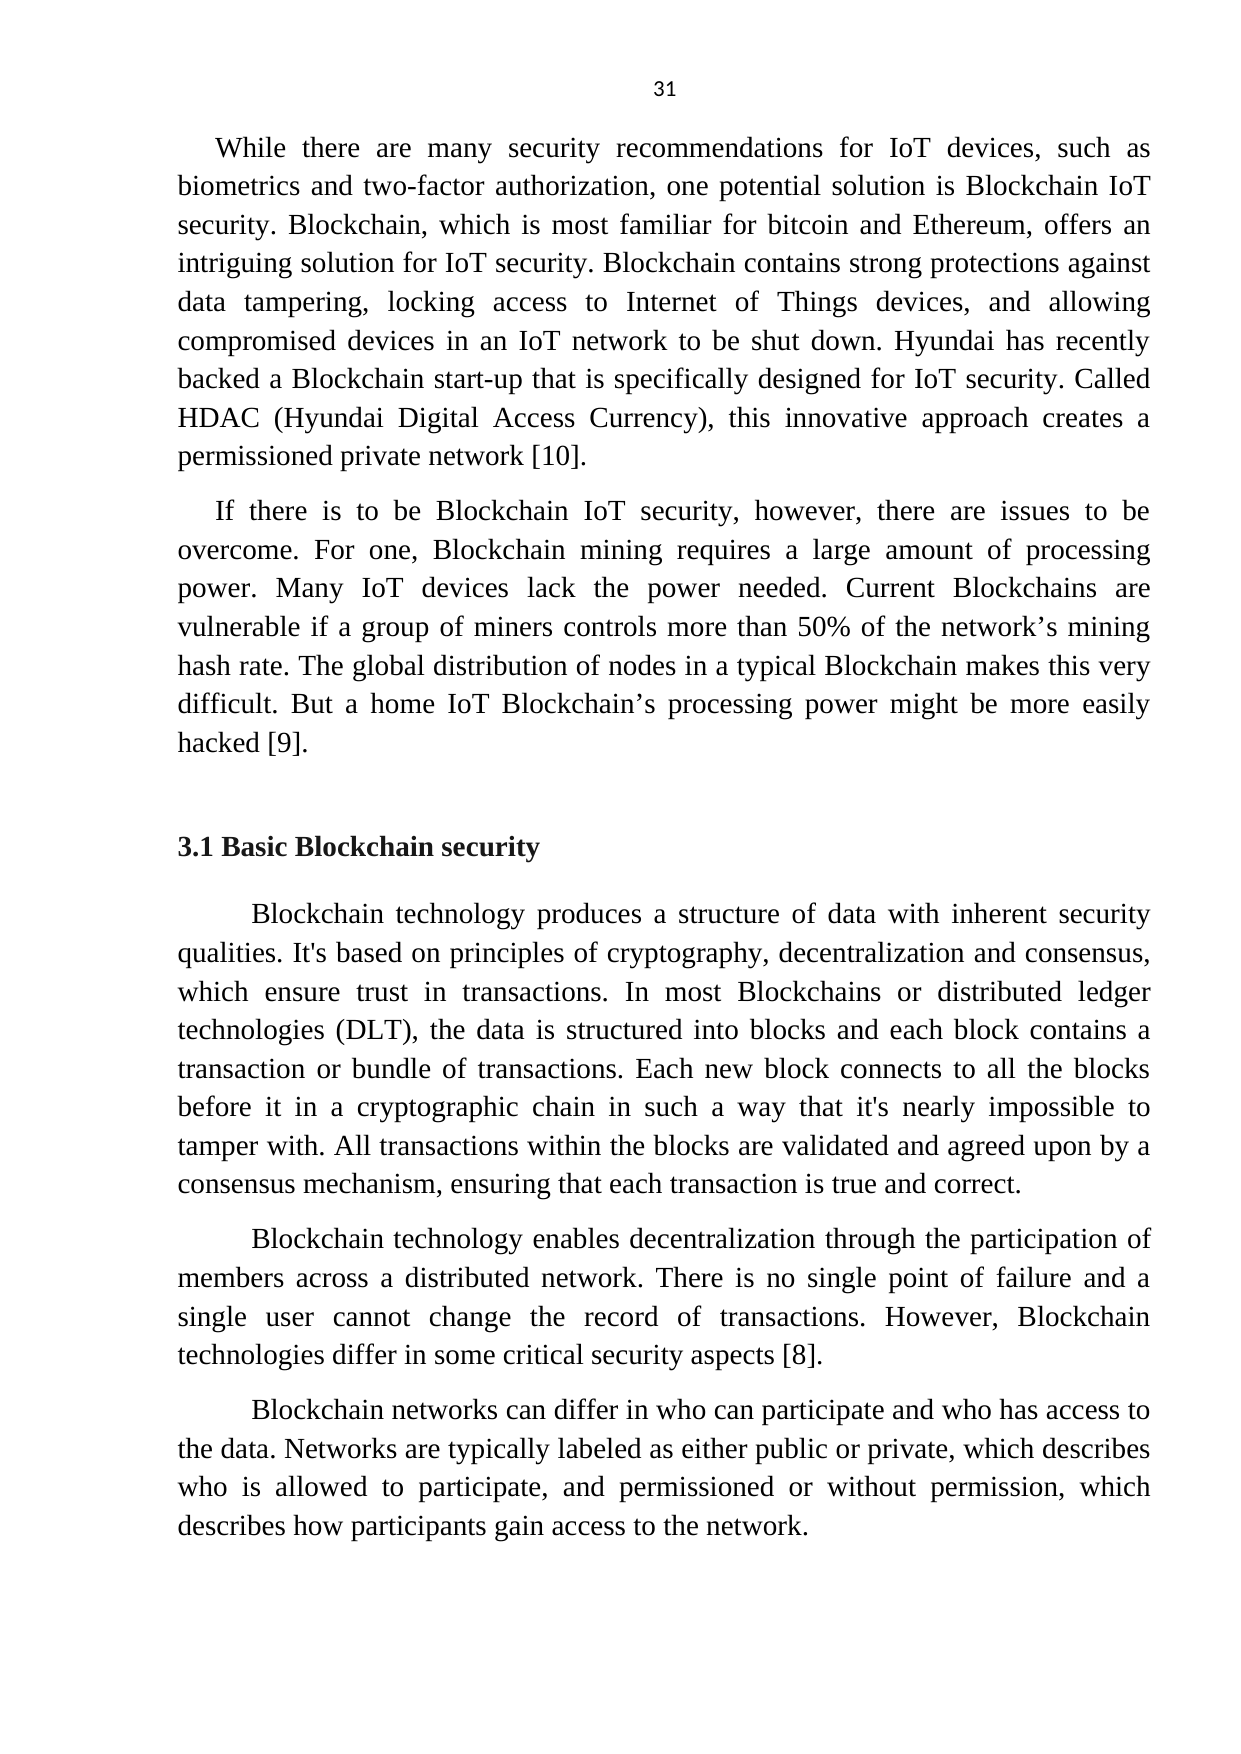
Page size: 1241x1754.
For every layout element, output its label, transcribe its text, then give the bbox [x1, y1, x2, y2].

subtitle 3.1 Basic Blockchain security [177, 829, 1152, 863]
text Blockchain technology enables decentralization through the participation of members across a distributed network. There is no single point of failure and a single user cannot change the record of transactions. However, Blockchain technologies differ in some critical security aspects [8]. [177, 1222, 1152, 1371]
text Blockchain technology produces a structure of data with inherent security qualities. It's based on principles of cryptography, decentralization and consensus, which ensure trust in transactions. In most Blockchains or distributed ledger technologies (DLT), the data is structured into blocks and each block contains a transaction or bundle of transactions. Each new block connects to all the blocks before it in a cryptographic chain in such a way that it's nearly impossible to tamper with. All transactions within the blocks are validated and agreed upon by a consensus mechanism, ensuring that each transaction is true and correct. [177, 897, 1152, 1200]
text Blockchain networks can differ in who can participate and who has access to the data. Networks are typically labeled as either public or private, which describes who is allowed to participate, and permissioned or without permission, which describes how participants gain access to the network. [177, 1392, 1152, 1542]
text If there is to be Blockchain IoT security, however, there are issues to be overcome. For one, Blockchain mining requires a large amount of processing power. Many IoT devices lack the power needed. Current Blockchains are vulnerable if a group of miners controls more than 50% of the network’s mining hash rate. The global distribution of nodes in a typical Blockchain makes this very difficult. But a home IoT Blockchain’s processing power might be more easily hacked [9]. [177, 493, 1152, 758]
text While there are many security recommendations for IoT devices, such as biometrics and two-factor authorization, one potential solution is Blockchain IoT security. Blockchain, which is most familiar for bitcoin and Ethereum, offers an intriguing solution for IoT security. Blockchain contains strong protections against data tampering, locking access to Internet of Things devices, and allowing compromised devices in an IoT network to be shut down. Hyundai has recently backed a Blockchain start-up that is specifically designed for IoT security. Called HDAC (Hyundai Digital Access Currency), this innovative approach creates a permissioned private network [10]. [177, 130, 1152, 472]
